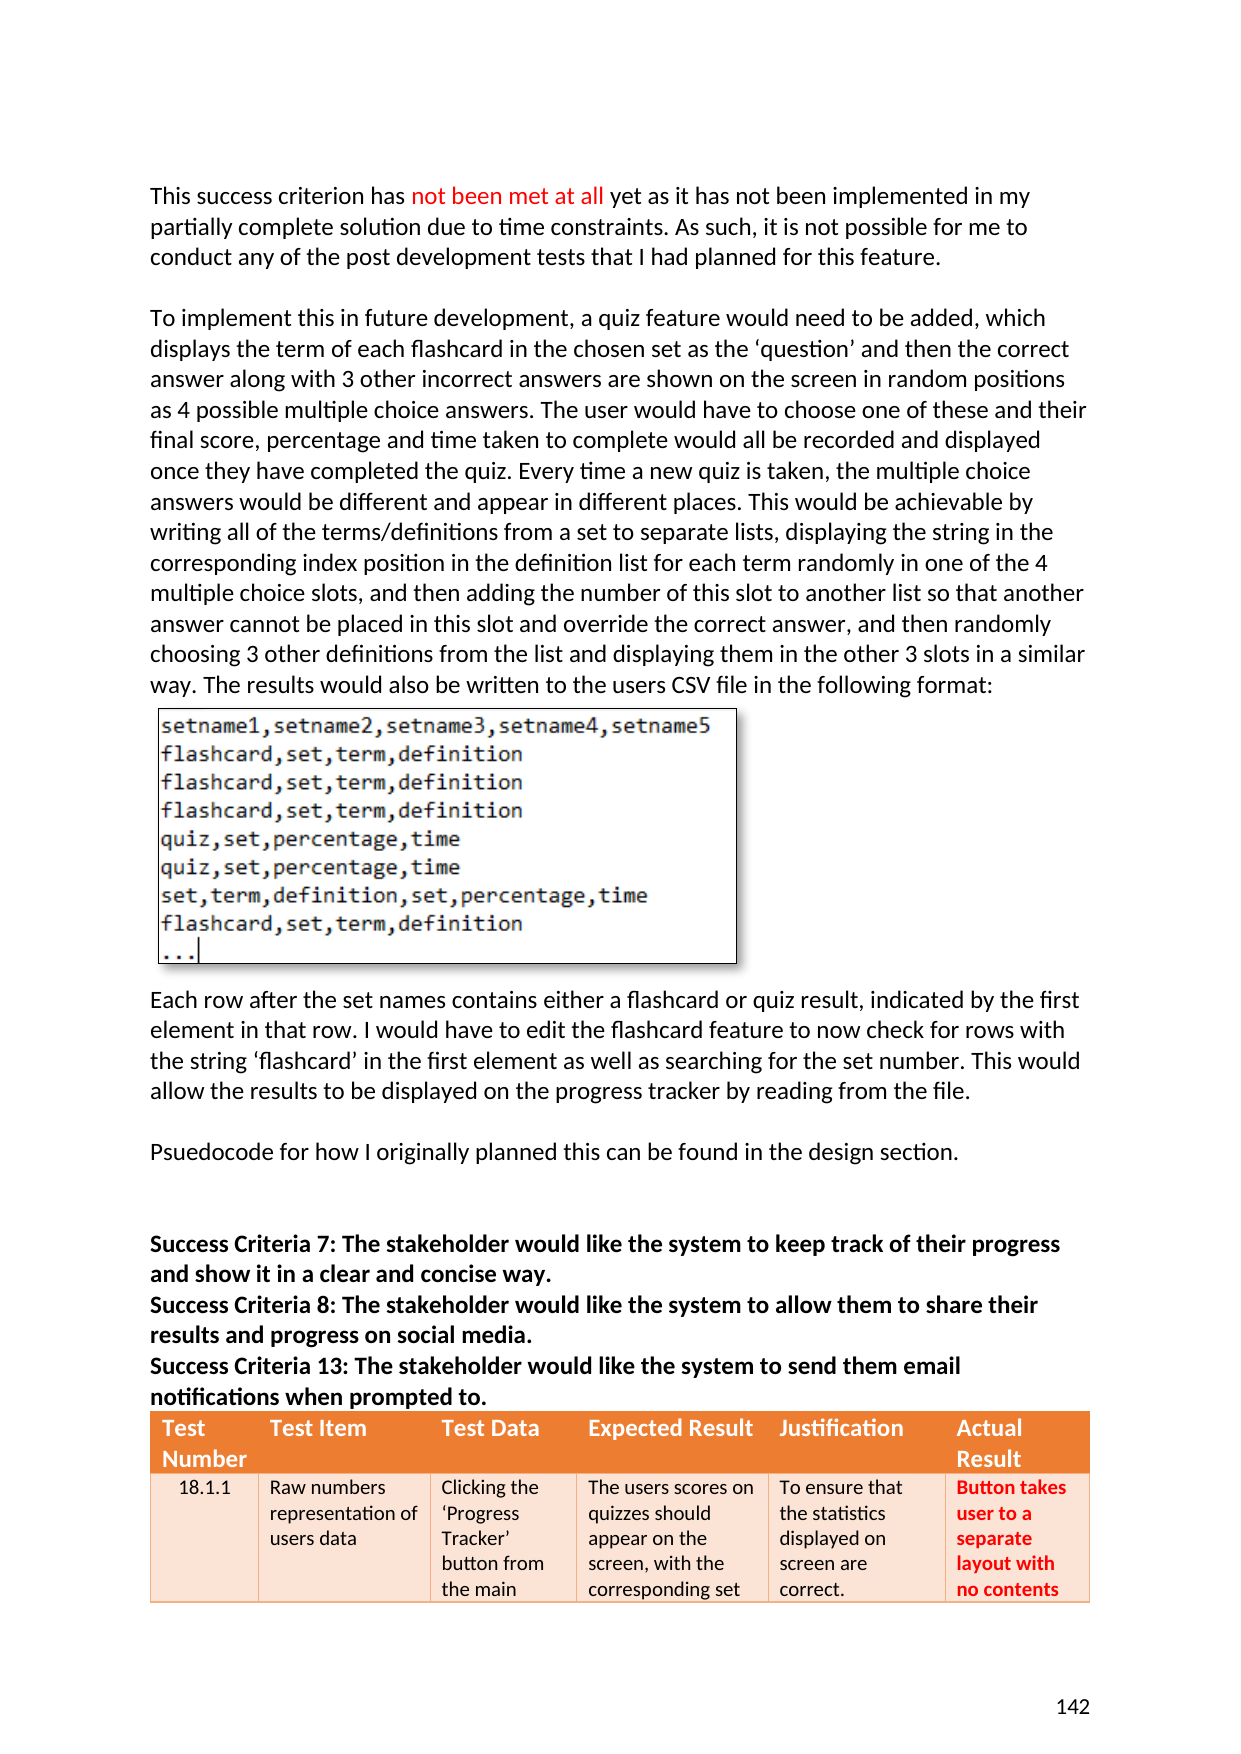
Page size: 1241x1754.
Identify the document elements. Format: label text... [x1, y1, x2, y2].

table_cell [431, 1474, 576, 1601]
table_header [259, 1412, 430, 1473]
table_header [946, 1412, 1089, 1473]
text To implement this in future development, a quiz feature would need to be added, which displays the term of each flashcard in the chosen set as the ‘question’ and then the correct answer along with 3 other incorrect answers are shown on the screen in random positions as 4 possible multiple choice answers. The user would have to choose one of these and their final score, percentage and time taken to complete would all be recorded and displayed once they have completed the quiz. Every time a new quiz is taken, the multiple choice answers would be different and appear in different places. This would be achievable by writing all of the terms/definitions from a set to separate lists, displaying the string in the corresponding index position in the definition list for each term randomly in one of the 4 multiple choice slots, and then adding the number of this slot to another list so that another answer cannot be placed in this slot and override the correct answer, and then randomly choosing 3 other definitions from the list and displaying them in the other 3 slots in a similar way. The results would also be written to the users CSV file in the following format: [150, 303, 1090, 984]
text Success Criteria 7: The stakeholder would like the system to keep track of their progress and show it in a clear and concise way. [150, 1228, 1090, 1289]
text Success Criteria 8: The stakeholder would like the system to allow them to share their results and progress on social media. [150, 1289, 1090, 1350]
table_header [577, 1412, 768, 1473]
text Success Criteria 13: The stakeholder would like the system to send them email notifications when prompted to. [150, 1350, 1090, 1411]
text This success criterion has not been met at all yet as it has not been implemented in my partially complete solution due to time constraints. As such, it is not possible for me to conduct any of the post development tests that I had planned for this feature. [150, 181, 1090, 272]
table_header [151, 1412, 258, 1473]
picture [159, 709, 736, 963]
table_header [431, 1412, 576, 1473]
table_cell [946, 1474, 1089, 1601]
text Each row after the set names contains either a flashcard or quiz result, indicated by the first element in that row. I would have to edit the flashcard feature to now check for rows with the string ‘flashcard’ in the first element as well as searching for the set number. This would allow the results to be displayed on the progress tracker by reading from the file. [150, 984, 1090, 1106]
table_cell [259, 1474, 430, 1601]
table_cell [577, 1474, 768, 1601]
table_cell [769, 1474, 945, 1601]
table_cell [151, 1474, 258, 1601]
text Psuedocode for how I originally planned this can be found in the design section. [150, 1136, 1090, 1167]
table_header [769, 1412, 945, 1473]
